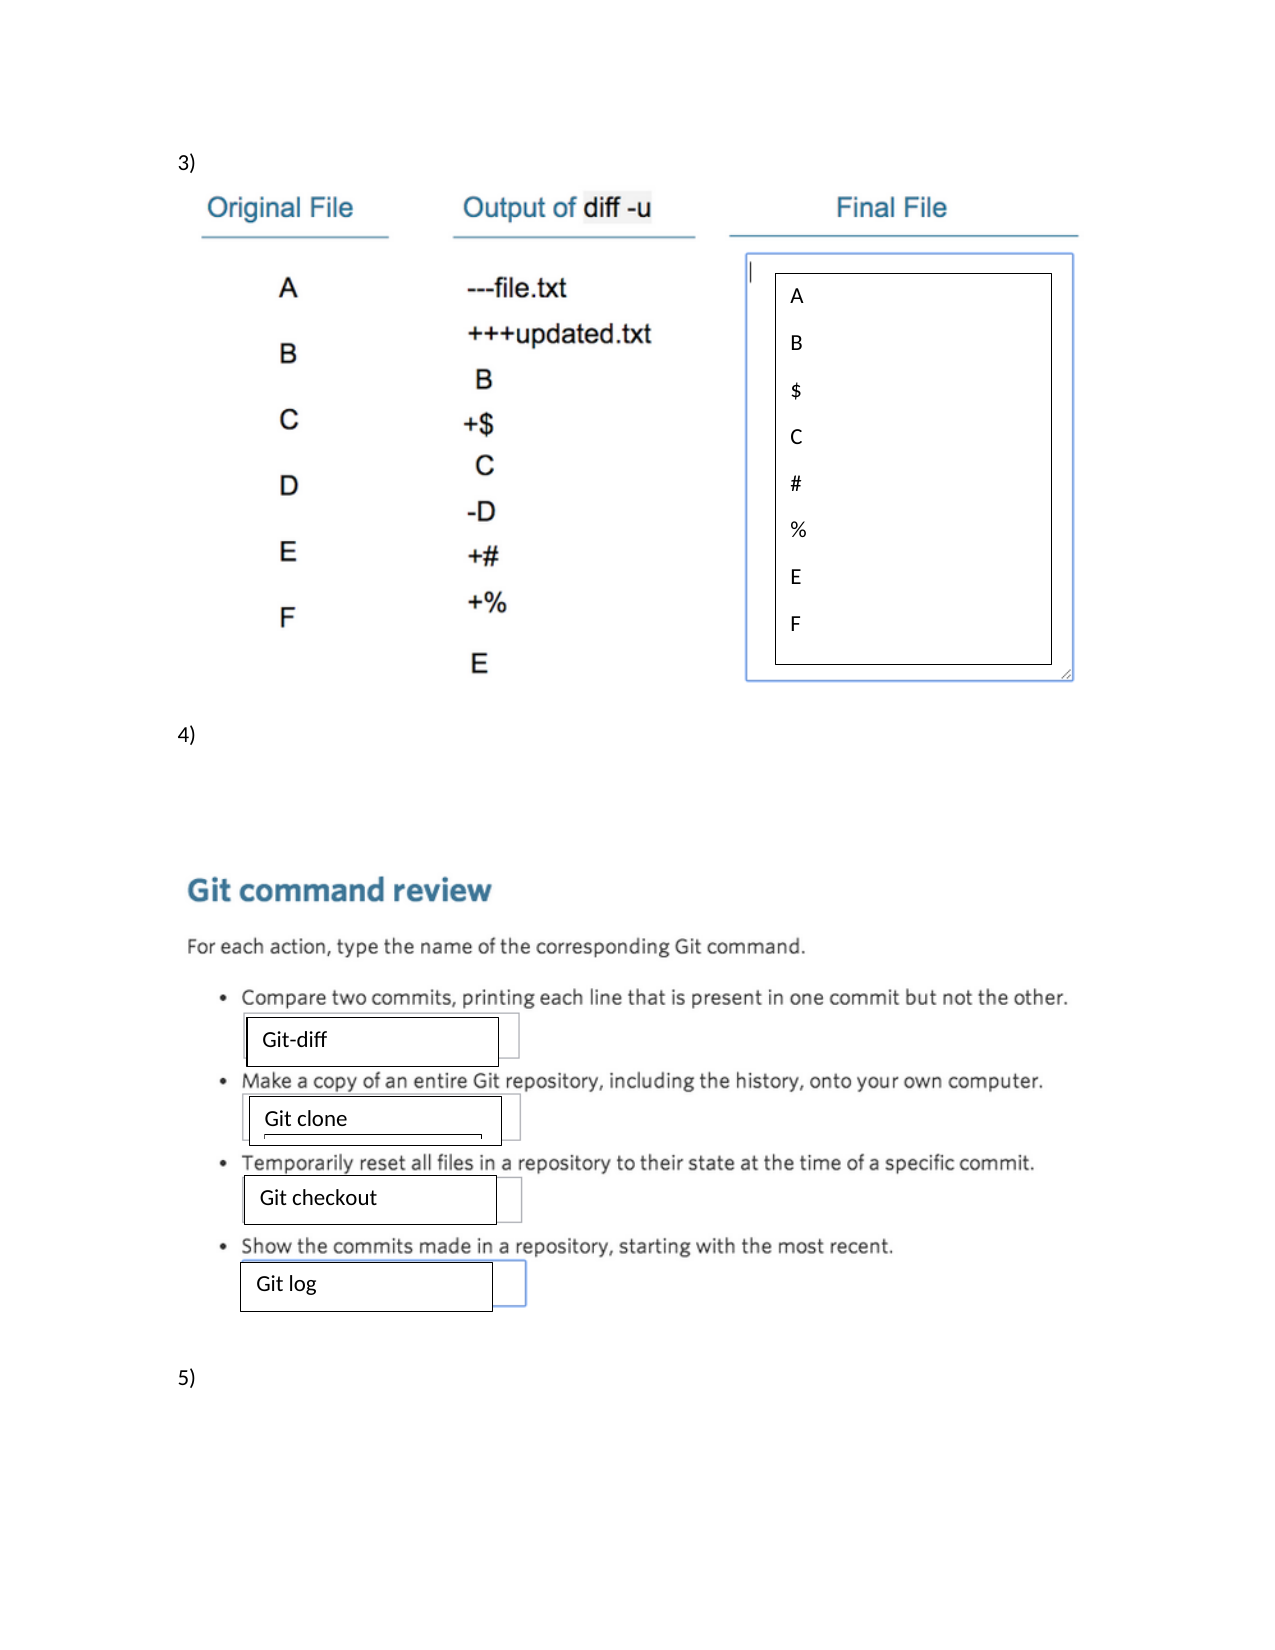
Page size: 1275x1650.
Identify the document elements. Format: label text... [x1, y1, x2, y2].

text 5) [177, 1363, 1098, 1391]
text 3) [177, 148, 1098, 177]
picture [177, 177, 1098, 702]
text 4) [177, 720, 1098, 748]
picture [177, 861, 1098, 1345]
